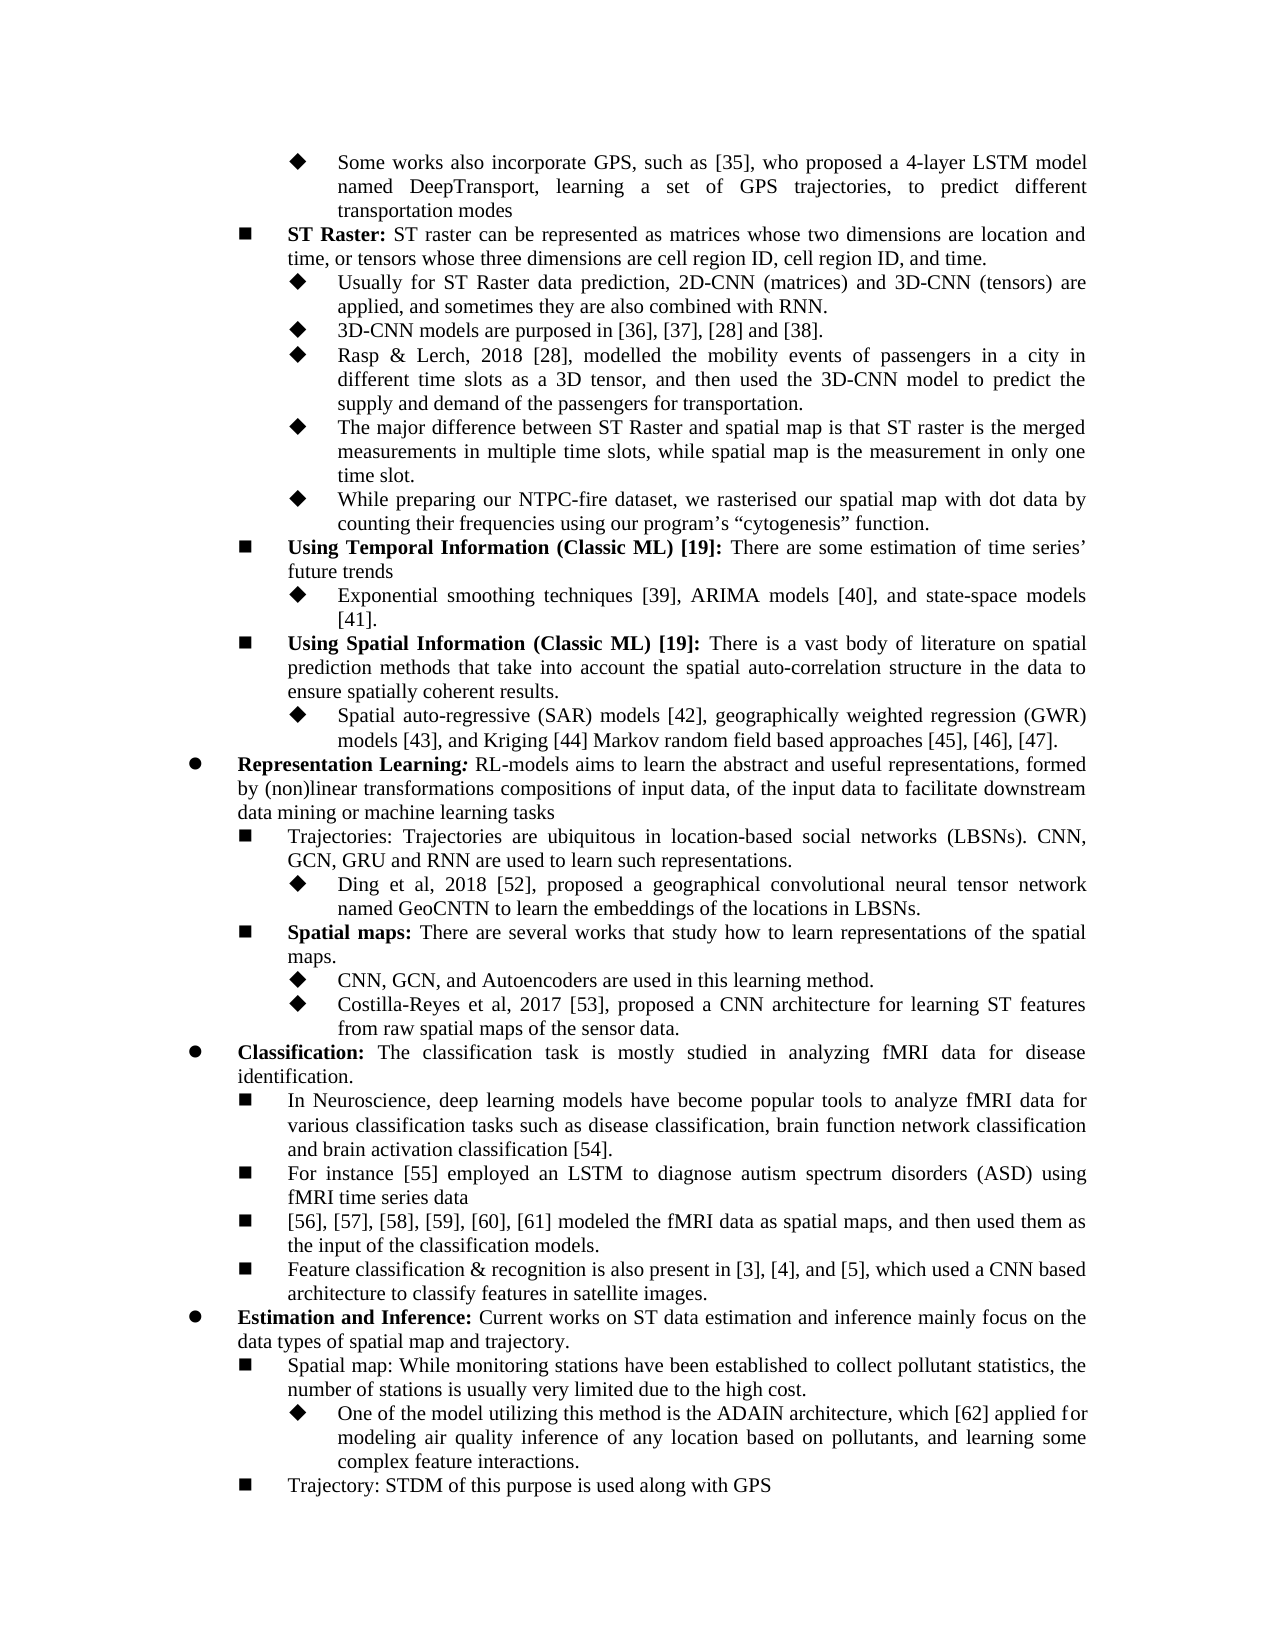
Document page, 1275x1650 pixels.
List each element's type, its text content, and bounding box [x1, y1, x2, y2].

list The major difference between ST Raster and spatial map is that ST raster is the merged measurements in multiple time slots, while spatial map is the measurement in only one time slot. [287, 415, 1087, 487]
list Classification: The classification task is mostly studied in analyzing fMRI data for disease identification. [187, 1040, 1087, 1088]
list Feature classification & recognition is also present in [3], [4], and [5], which used a CNN based architecture to classify features in satellite images. [237, 1257, 1087, 1305]
list Exponential smoothing techniques [39], ARIMA models [40], and state-space models [41]. [287, 583, 1087, 631]
list [56], [57], [58], [59], [60], [61] modeled the fMRI data as spatial maps, and then used them as the input of the classification models. [237, 1209, 1087, 1257]
list Using Temporal Information (Classic ML) [19]: There are some estimation of time series’ future trends [237, 535, 1087, 583]
list Costilla-Reyes et al, 2017 [53], proposed a CNN architecture for learning ST features from raw spatial maps of the sensor data. [287, 992, 1087, 1040]
list Rasp & Lerch, 2018 [28], modelled the mobility events of passengers in a city in different time slots as a 3D tensor, and then used the 3D-CNN model to predict the supply and demand of the passengers for transportation. [287, 342, 1087, 415]
list CNN, GCN, and Autoencoders are used in this learning method. [287, 968, 1087, 992]
list Using Spatial Information (Classic ML) [19]: There is a vast body of literature on spatial prediction methods that take into account the spatial auto-correlation structure in the data to ensure spatially coherent results. [237, 631, 1087, 703]
list Spatial maps: There are several works that study how to learn representations of the spatial maps. [237, 920, 1087, 968]
list Usually for ST Raster data prediction, 2D-CNN (matrices) and 3D-CNN (tensors) are applied, and sometimes they are also combined with RNN. [287, 270, 1087, 318]
list Ding et al, 2018 [52], proposed a geographical convolutional neural tensor network named GeoCNTN to learn the embeddings of the locations in LBSNs. [287, 872, 1087, 920]
list One of the model utilizing this method is the ADAIN architecture, which [62] applied for modeling air quality inference of any location based on pollutants, and learning some complex feature interactions. [287, 1401, 1087, 1473]
list Trajectories: Trajectories are ubiquitous in location-based social networks (LBSNs). CNN, GCN, GRU and RNN are used to learn such representations. [237, 824, 1087, 872]
list Trajectory: STDM of this purpose is used along with GPS [237, 1473, 1087, 1497]
list 3D-CNN models are purposed in [36], [37], [28] and [38]. [287, 318, 1087, 342]
list Some works also incorporate GPS, such as [35], who proposed a 4-layer LSTM model named DeepTransport, learning a set of GPS trajectories, to predict different transportation modes [287, 150, 1087, 222]
list Spatial auto-regressive (SAR) models [42], geographically weighted regression (GWR) models [43], and Kriging [44] Markov random field based approaches [45], [46], [47]. [287, 703, 1087, 752]
list Estimation and Inference: Current works on ST data estimation and inference mainly focus on the data types of spatial map and trajectory. [187, 1305, 1087, 1353]
list While preparing our NTPC-fire dataset, we rasterised our spatial map with dot data by counting their frequencies using our program’s “cytogenesis” function. [287, 487, 1087, 535]
list ST Raster: ST raster can be represented as matrices whose two dimensions are location and time, or tensors whose three dimensions are cell region ID, cell region ID, and time. [237, 222, 1087, 270]
list Representation Learning: RL-models aims to learn the abstract and useful representations, formed by (non)linear transformations compositions of input data, of the input data to facilitate downstream data mining or machine learning tasks [187, 752, 1087, 824]
list Spatial map: While monitoring stations have been established to collect pollutant statistics, the number of stations is usually very limited due to the high cost. [237, 1353, 1087, 1401]
list In Neuroscience, deep learning models have become popular tools to analyze fMRI data for various classification tasks such as disease classification, brain function network classification and brain activation classification [54]. [237, 1088, 1087, 1161]
list For instance [55] employed an LSTM to diagnose autism spectrum disorders (ASD) using fMRI time series data [237, 1161, 1087, 1209]
